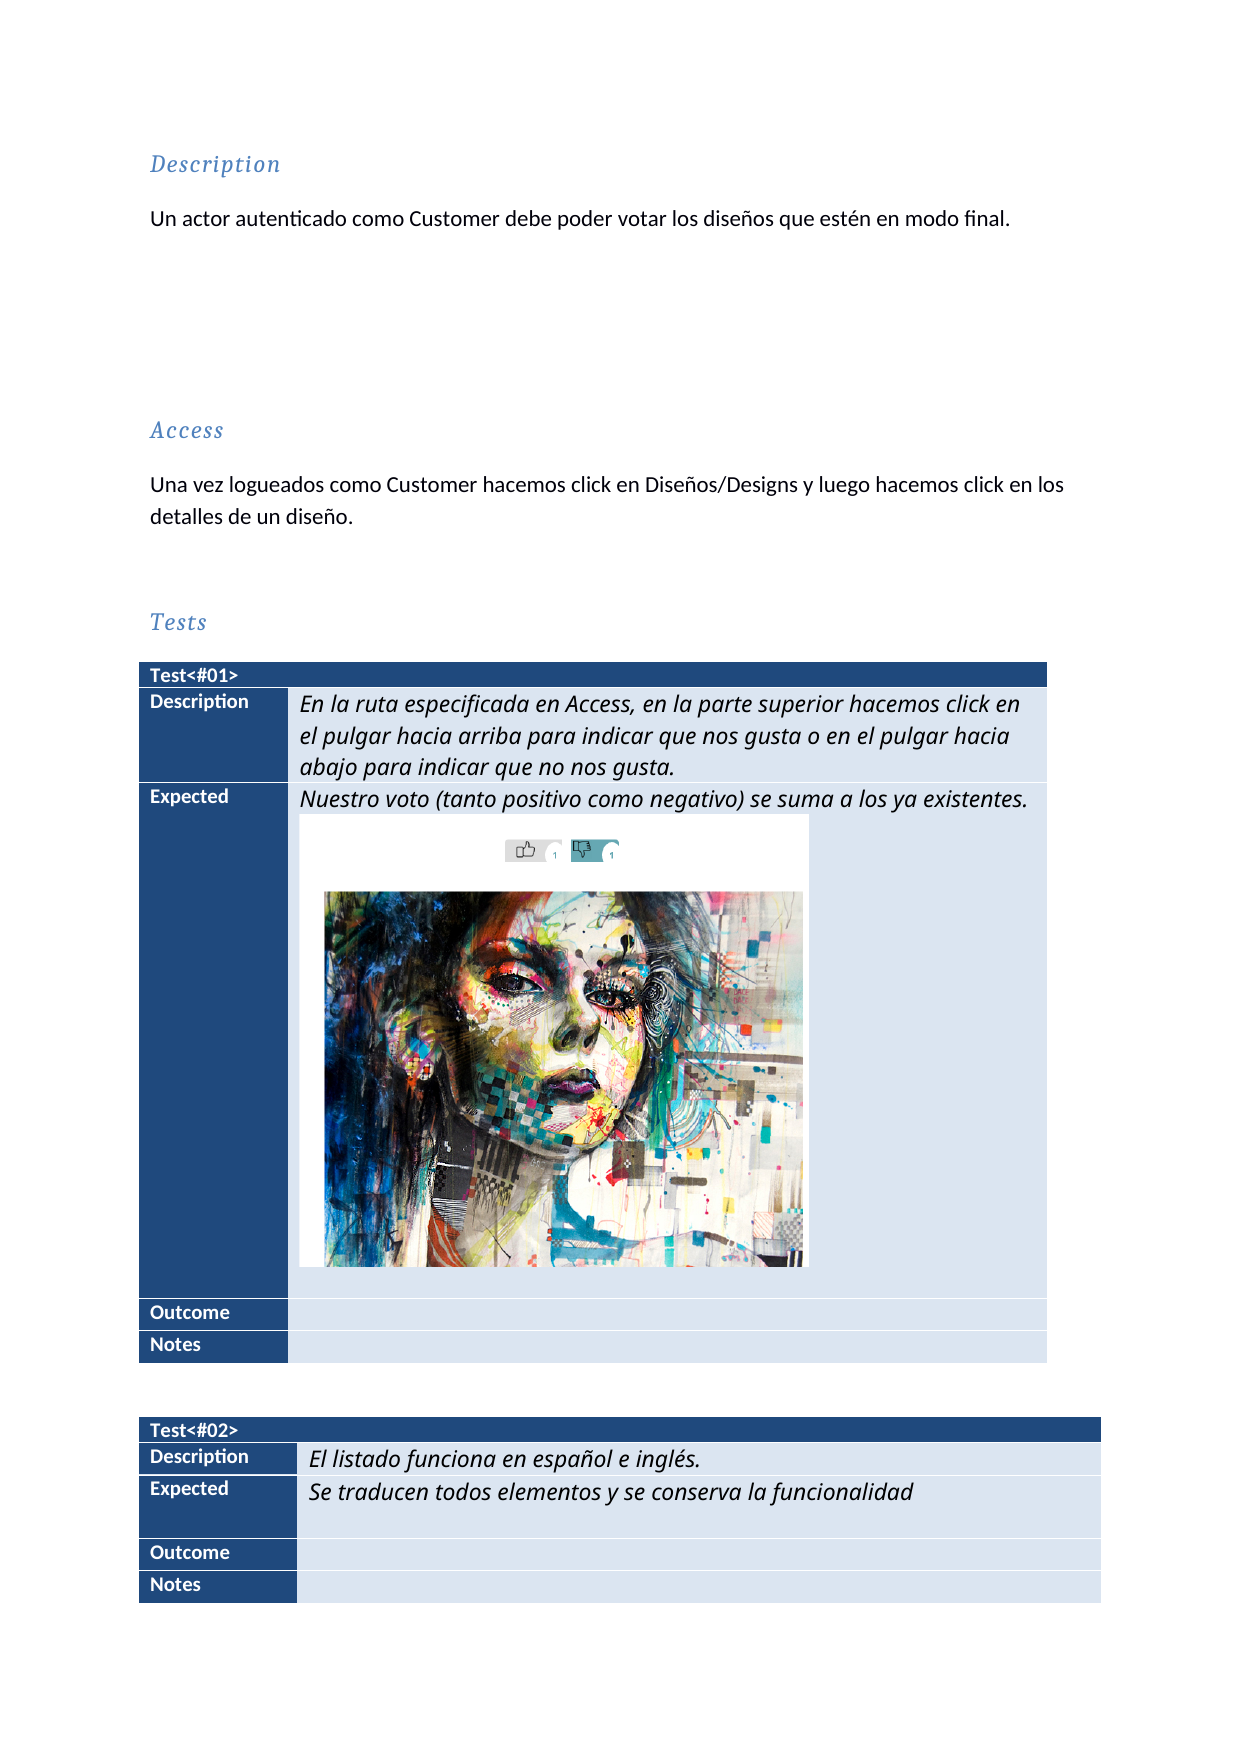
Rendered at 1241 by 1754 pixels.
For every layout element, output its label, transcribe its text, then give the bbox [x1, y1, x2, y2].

table_cell En la ruta especificada en Access, en la parte superior hacemos click en el pulgar hacia arriba para indicar que nos gusta o en el pulgar hacia abajo para indicar que no nos gusta. [288, 688, 1047, 782]
text Description [150, 150, 1090, 179]
table_cell Se traducen todos elementos y se conserva la funcionalidad [298, 1476, 1101, 1538]
table_header Test<#02> [139, 1417, 1101, 1442]
text Tests [150, 608, 1090, 637]
table_cell Description [139, 688, 288, 782]
table_cell Notes [139, 1331, 288, 1363]
table_cell Outcome [139, 1299, 288, 1330]
table_cell Expected [139, 783, 288, 1298]
text Access [150, 416, 1090, 445]
table_cell [288, 1299, 1047, 1330]
text Un actor autenticado como Customer debe poder votar los diseños que estén en modo final. [150, 204, 1090, 232]
table_cell Description [139, 1443, 297, 1474]
text Una vez logueados como Customer hacemos click en Diseños/Designs y luego hacemos click en los detalles de un diseño. [150, 470, 1090, 530]
table_cell [288, 1331, 1047, 1363]
table_cell Notes [139, 1571, 297, 1603]
table_cell Outcome [139, 1539, 297, 1570]
table_cell Nuestro voto (tanto positivo como negativo) se suma a los ya existentes. [288, 783, 1047, 1298]
picture [299, 814, 809, 1267]
table_header Test<#01> [139, 662, 1047, 687]
table_cell Expected [139, 1476, 297, 1538]
table_cell El listado funciona en español e inglés. [298, 1443, 1101, 1474]
table_cell [298, 1571, 1101, 1603]
table_cell [298, 1539, 1101, 1570]
